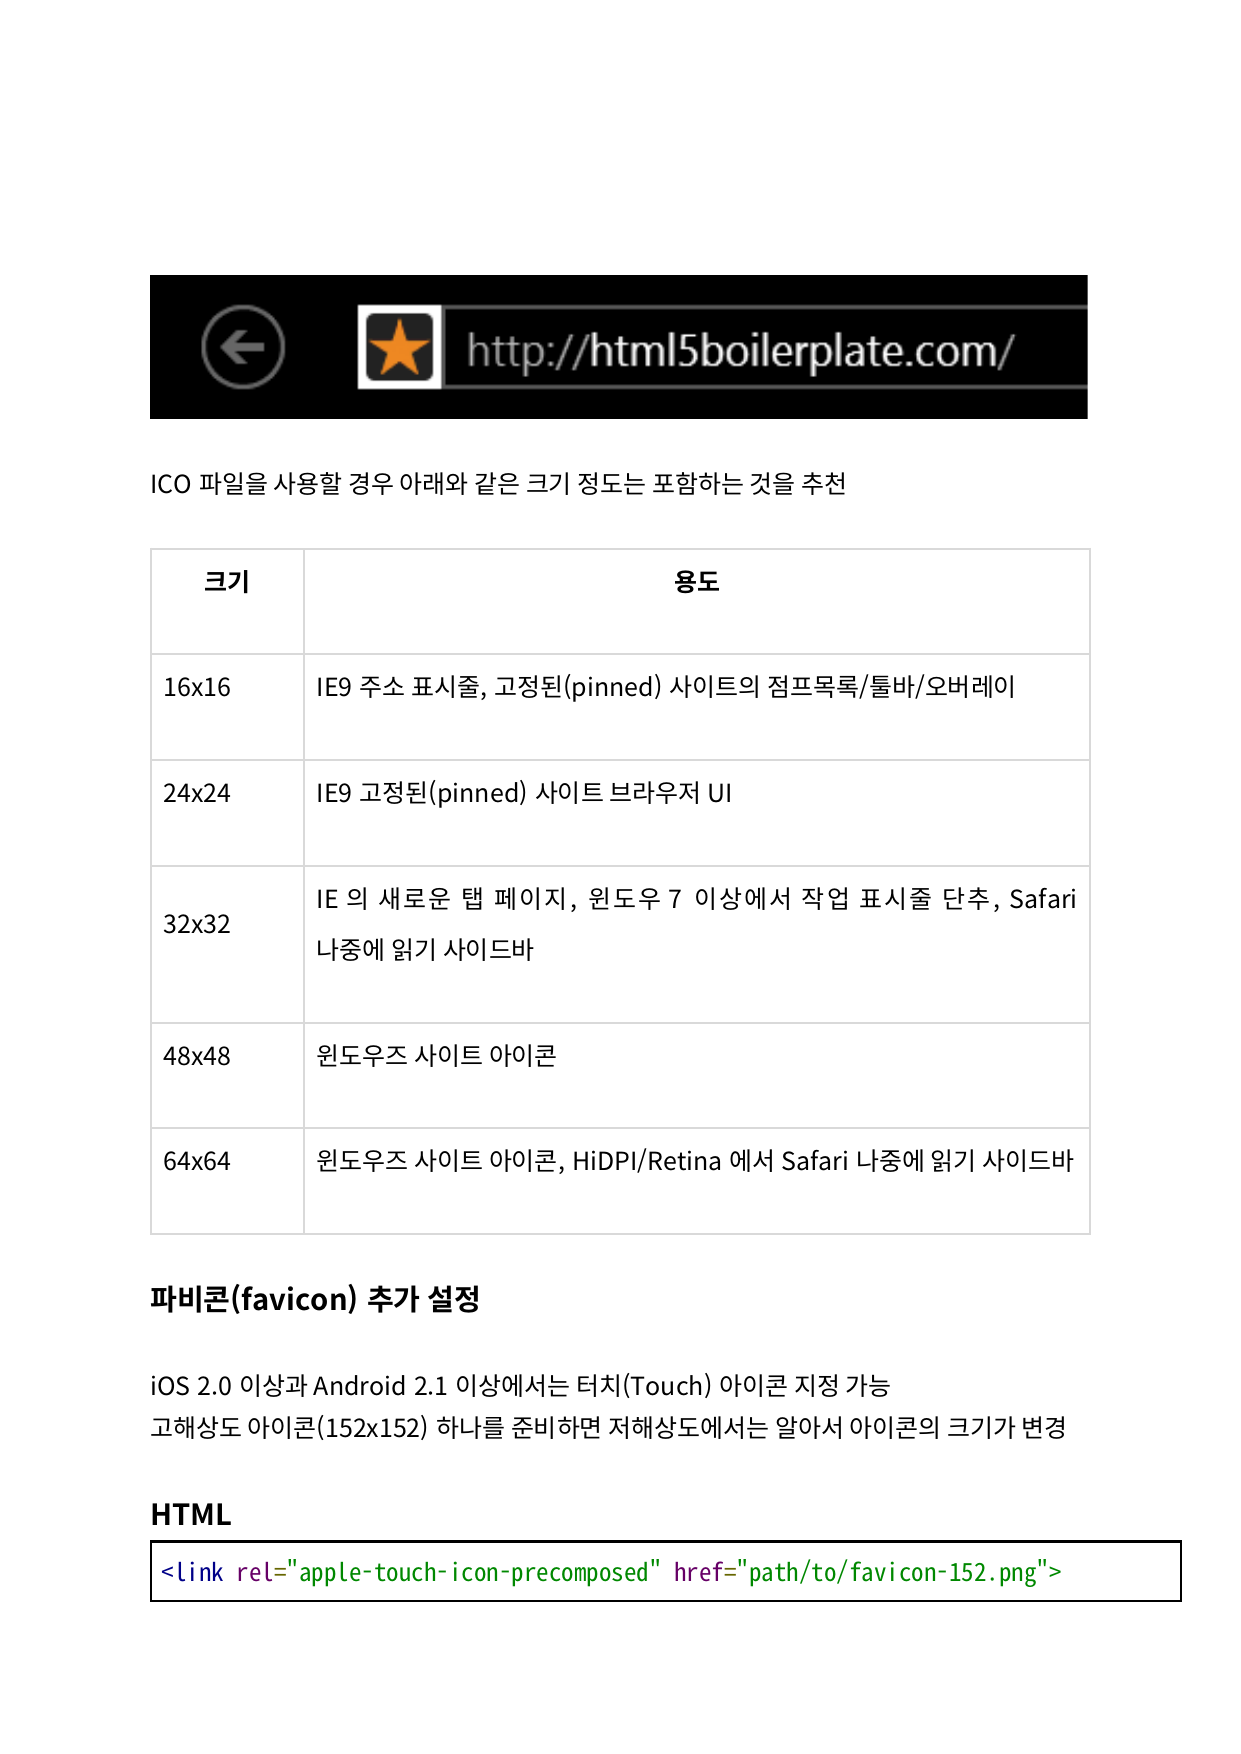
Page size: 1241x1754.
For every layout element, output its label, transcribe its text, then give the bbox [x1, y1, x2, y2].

table_header 용도 [305, 550, 1089, 653]
table_cell 64x64 [152, 1129, 303, 1233]
table_cell 32x32 [152, 867, 303, 1022]
text HTML [150, 1492, 1090, 1534]
table_cell 48x48 [152, 1024, 303, 1127]
text iOS 2.0 이상과 Android 2.1 이상에서는 터치(Touch) 아이콘 지정 가능 [150, 1367, 1090, 1403]
table_cell 윈도우즈 사이트 아이콘 [305, 1024, 1089, 1127]
table_cell IE9 주소 표시줄, 고정된(pinned) 사이트의 점프목록/툴바/오버레이 [305, 655, 1089, 759]
text 고해상도 아이콘(152x152) 하나를 준비하면 저해상도에서는 알아서 아이콘의 크기가 변경 [150, 1408, 1090, 1445]
text 파비콘(favicon) 추가 설정 [150, 1277, 1090, 1319]
table_cell 윈도우즈 사이트 아이콘, HiDPI/Retina 에서 Safari 나중에 읽기 사이드바 [305, 1129, 1089, 1233]
table_cell 24x24 [152, 761, 303, 864]
table_cell 16x16 [152, 655, 303, 759]
table_header <link rel="apple-touch-icon-precomposed" href="path/to/favicon-152.png"> [152, 1543, 1180, 1599]
table_header 크기 [152, 550, 303, 653]
table_cell IE의 새로운 탭 페이지, 윈도우7 이상에서 작업 표시줄 단추, Safari 나중에 읽기 사이드바 [305, 867, 1089, 1022]
table_cell IE9 고정된(pinned) 사이트 브라우저 UI [305, 761, 1089, 864]
picture [150, 275, 1088, 419]
text ICO 파일을 사용할 경우 아래와 같은 크기 정도는 포함하는 것을 추천 [150, 464, 1090, 501]
